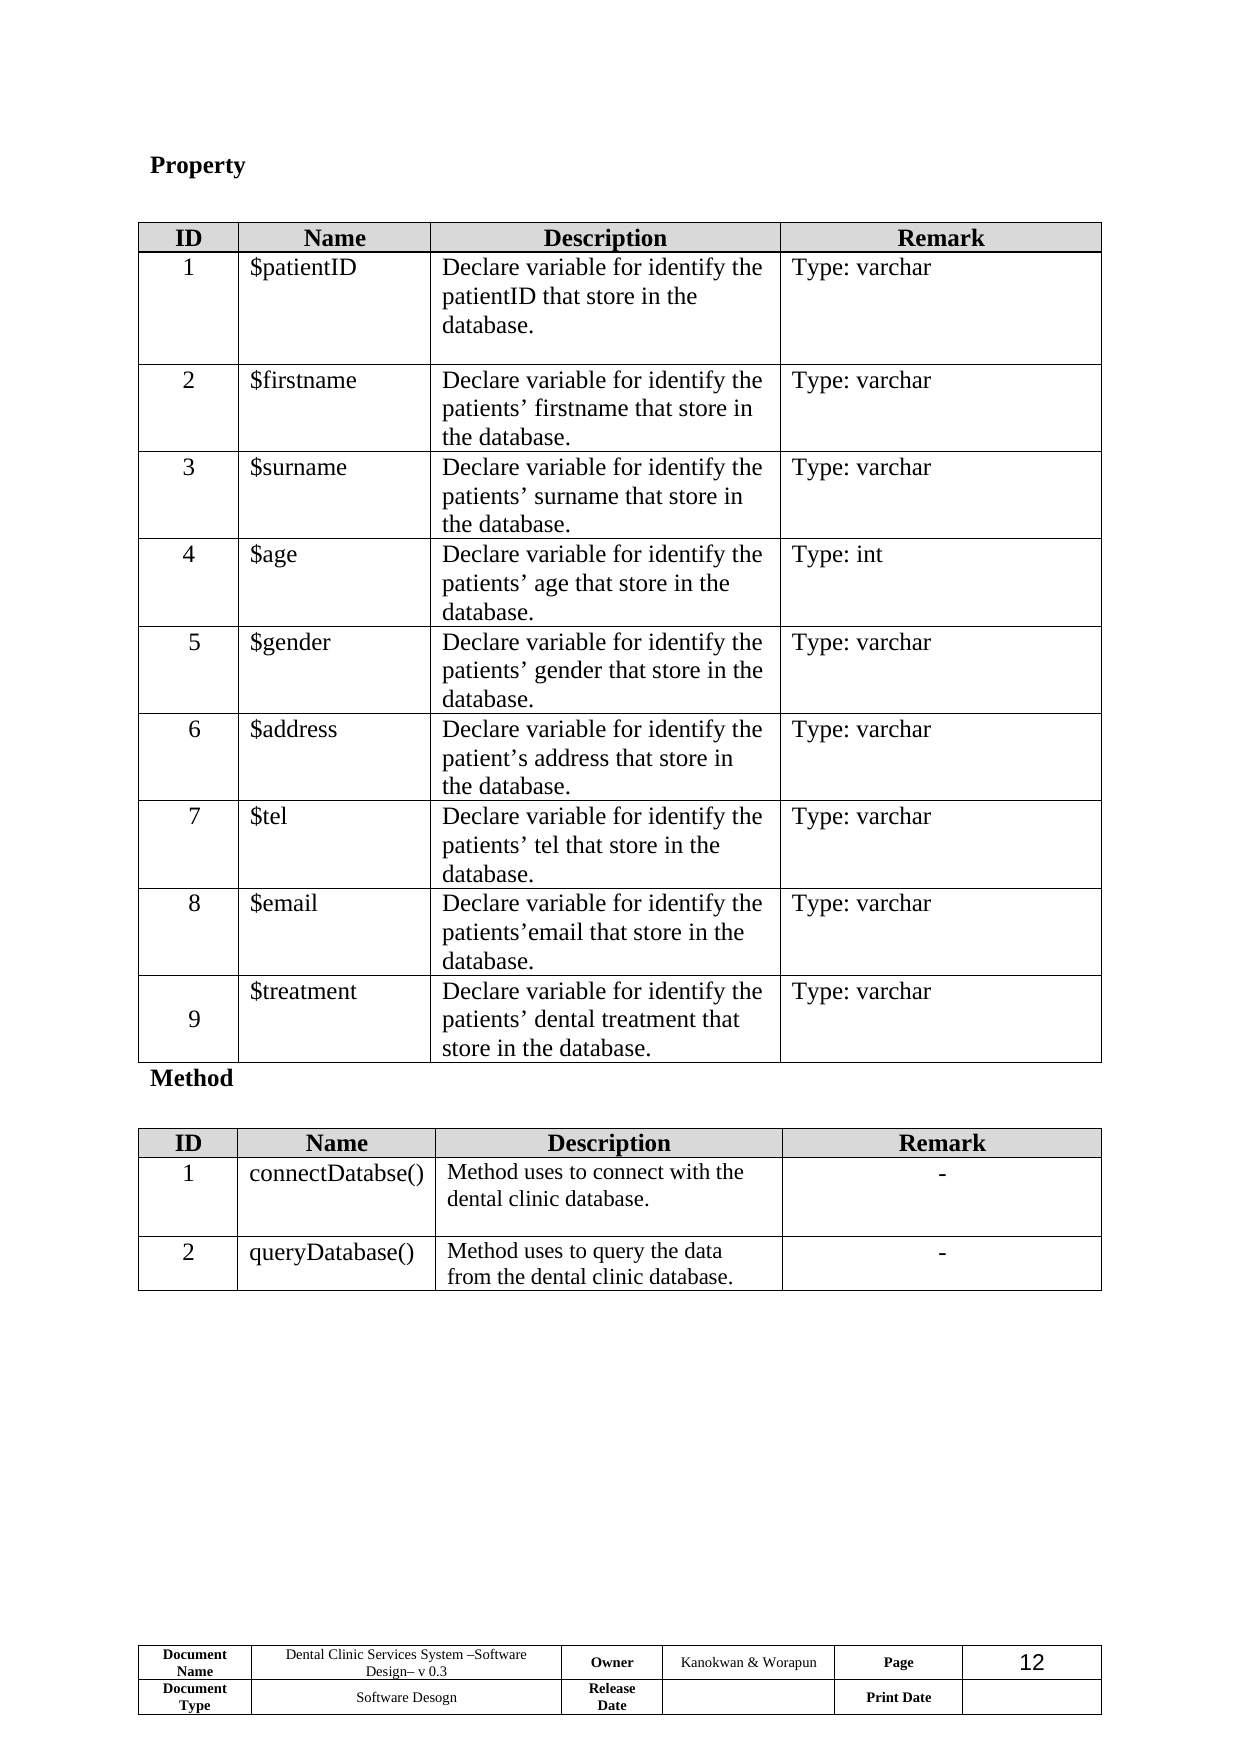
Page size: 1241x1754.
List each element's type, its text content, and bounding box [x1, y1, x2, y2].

table_header Name [239, 223, 430, 251]
table_header Remark [781, 223, 1101, 251]
table_cell $gender [239, 627, 430, 713]
table_cell $treatment [239, 976, 430, 1062]
table_cell 3 [139, 452, 238, 538]
table_cell Declare variable for identify the patient’s address that store in the database. [431, 714, 780, 800]
text Property [150, 150, 1090, 179]
table_cell 9 [139, 976, 238, 1062]
table_cell Type: varchar [781, 714, 1101, 800]
table_cell - [783, 1158, 1101, 1236]
table_cell Type: varchar [781, 889, 1101, 975]
table_cell connectDatabse() [238, 1158, 435, 1236]
table_cell $firstname [239, 365, 430, 451]
table_header Remark [783, 1129, 1101, 1157]
table_cell Declare variable for identify the patients’ surname that store in the database. [431, 452, 780, 538]
table_cell 2 [139, 365, 238, 451]
table_cell Type: varchar [781, 976, 1101, 1062]
table_cell 6 [139, 714, 238, 800]
table_header Description [436, 1129, 782, 1157]
table_cell $address [239, 714, 430, 800]
table_cell Type: varchar [781, 253, 1101, 364]
table_cell $age [239, 539, 430, 626]
table_cell Method uses to query the data from the dental clinic database. [436, 1237, 782, 1290]
table_header Name [238, 1129, 435, 1157]
table_cell Declare variable for identify the patients’ firstname that store in the database. [431, 365, 780, 451]
table_cell Type: varchar [781, 627, 1101, 713]
table_cell Declare variable for identify the patients’ dental treatment that store in the database. [431, 976, 780, 1062]
table_cell $tel [239, 801, 430, 887]
table_header Description [431, 223, 780, 251]
table_cell Method uses to connect with the dental clinic database. [436, 1158, 782, 1236]
table_cell - [783, 1237, 1101, 1290]
table_cell 8 [139, 889, 238, 975]
table_cell Declare variable for identify the patients’ tel that store in the database. [431, 801, 780, 887]
table_cell Declare variable for identify the patients’ age that store in the database. [431, 539, 780, 626]
table_cell Type: int [781, 539, 1101, 626]
table_cell 1 [139, 253, 238, 364]
table_cell Declare variable for identify the patients’ gender that store in the database. [431, 627, 780, 713]
table_cell Declare variable for identify the patientID that store in the database. [431, 253, 780, 364]
table_header ID [139, 223, 238, 251]
table_cell 5 [139, 627, 238, 713]
table_cell Type: varchar [781, 452, 1101, 538]
table_cell Declare variable for identify the patients’email that store in the database. [431, 889, 780, 975]
table_cell 1 [139, 1158, 237, 1236]
text Method [150, 1063, 1090, 1092]
table_cell 7 [139, 801, 238, 887]
table_cell 4 [139, 539, 238, 626]
table_cell 2 [139, 1237, 237, 1290]
table_cell queryDatabase() [238, 1237, 435, 1290]
table_cell Type: varchar [781, 801, 1101, 887]
table_cell $email [239, 889, 430, 975]
table_header ID [139, 1129, 237, 1157]
table_cell $surname [239, 452, 430, 538]
table_cell Type: varchar [781, 365, 1101, 451]
table_cell $patientID [239, 253, 430, 364]
